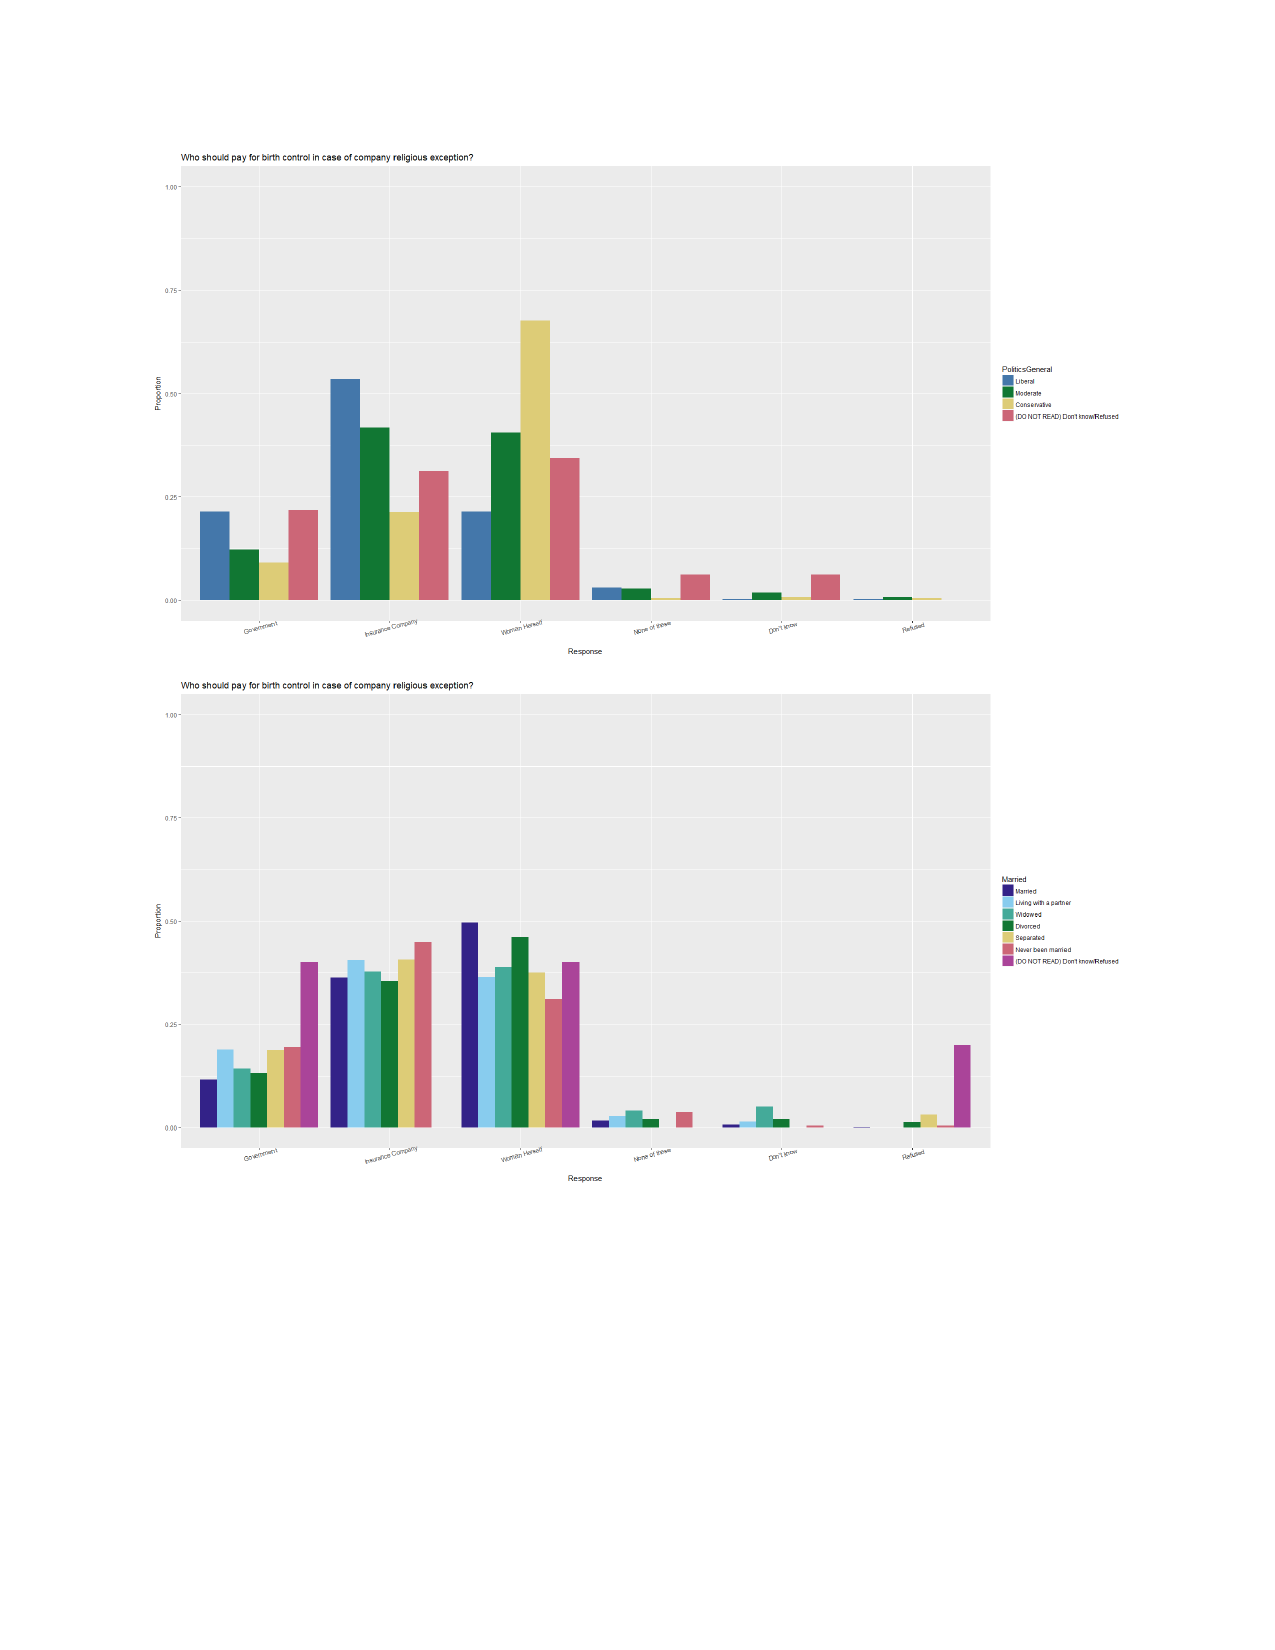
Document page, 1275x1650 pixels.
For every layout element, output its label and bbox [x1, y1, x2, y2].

picture [150, 150, 1125, 659]
picture [150, 677, 1125, 1186]
